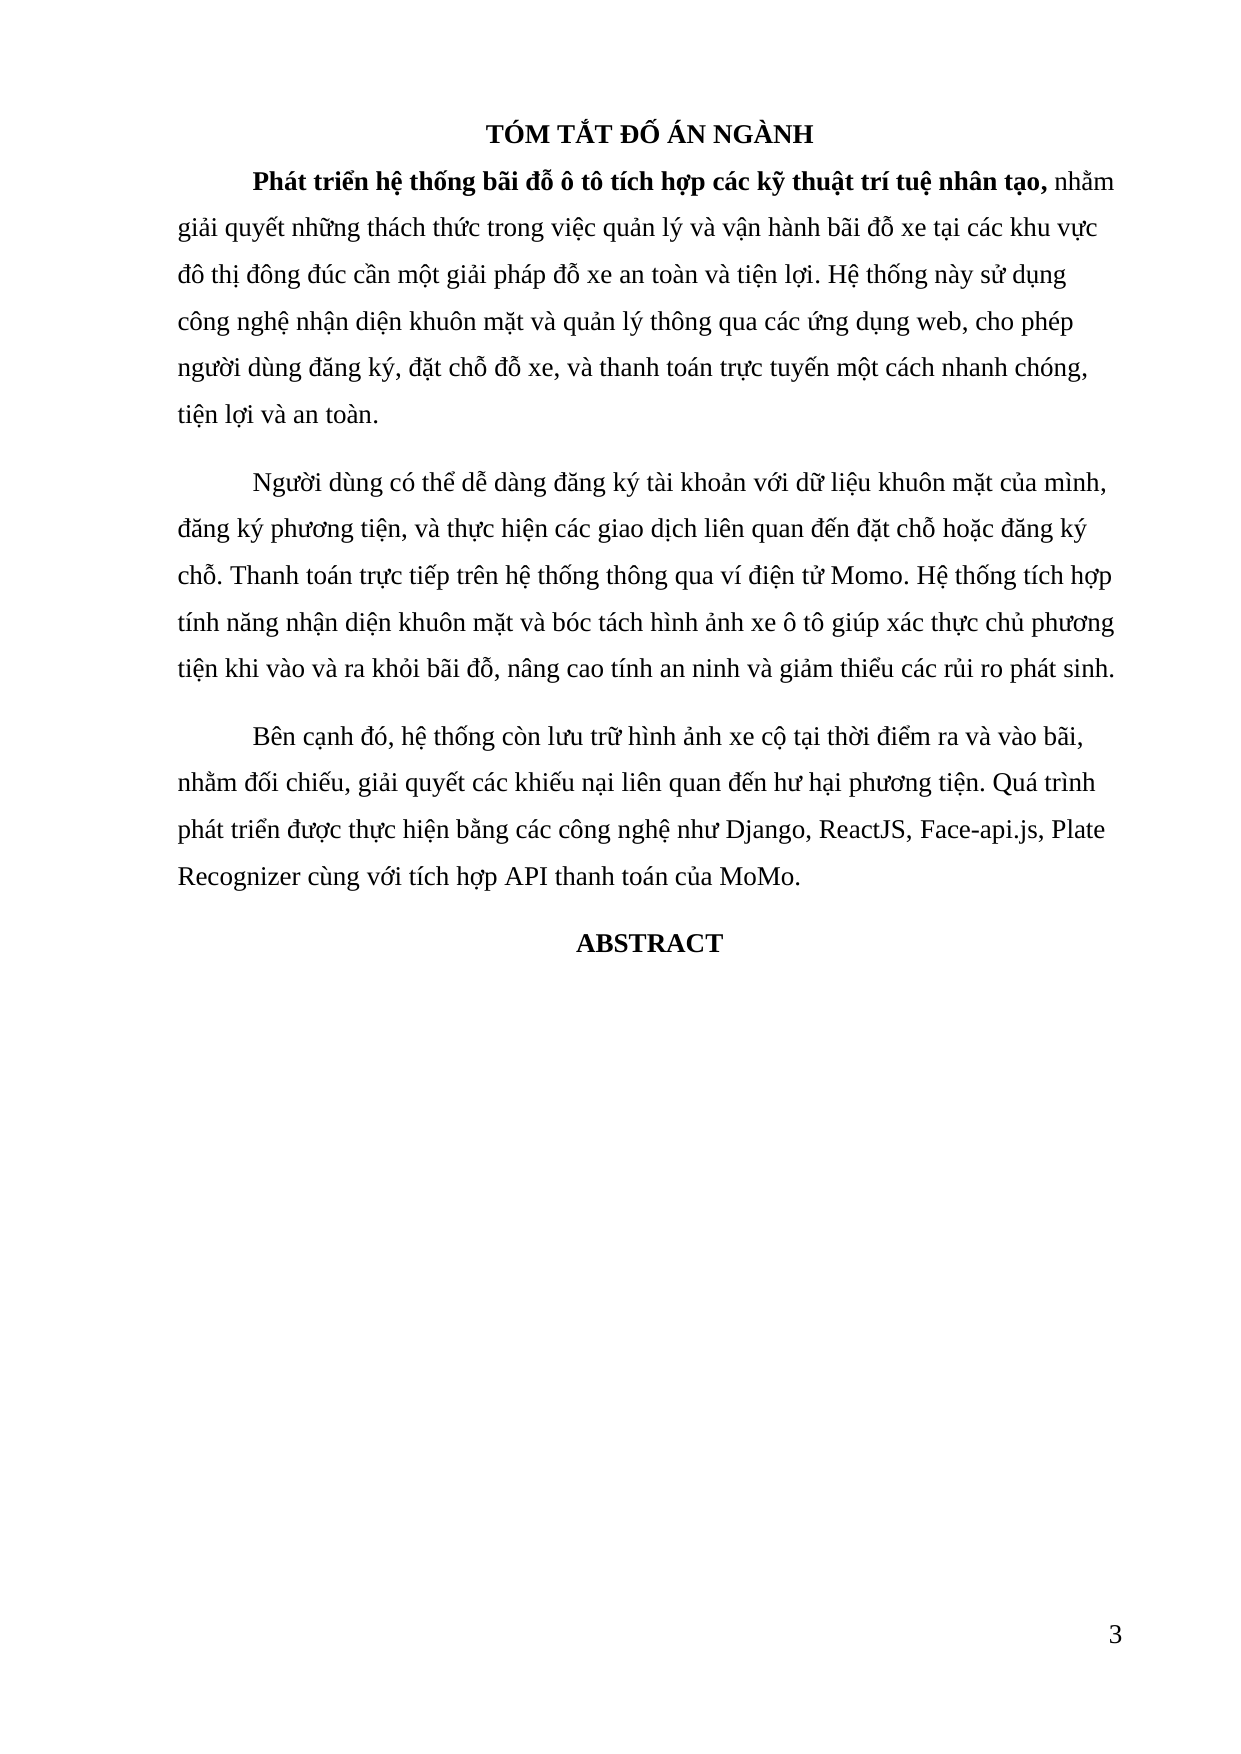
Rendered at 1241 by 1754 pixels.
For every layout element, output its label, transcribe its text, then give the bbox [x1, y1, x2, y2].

text ABSTRACT [177, 927, 1122, 958]
text TÓM TẮT ĐỐ ÁN NGÀNH [177, 118, 1122, 149]
text Bên cạnh đó, hệ thống còn lưu trữ hình ảnh xe cộ tại thời điểm ra và vào bãi, nhằm đối chiếu, giải quyết các khiếu nại liên quan đến hư hại phương tiện. Quá trình phát triển được thực hiện bằng các công nghệ như Django, ReactJS, Face-api.js, Plate Recognizer cùng với tích hợp API thanh toán của MoMo. [177, 720, 1122, 891]
text Phát triển hệ thống bãi đỗ ô tô tích hợp các kỹ thuật trí tuệ nhân tạo, nhằm giải quyết những thách thức trong việc quản lý và vận hành bãi đỗ xe tại các khu vực đô thị đông đúc cần một giải pháp đỗ xe an toàn và tiện lợi. Hệ thống này sử dụng công nghệ nhận diện khuôn mặt và quản lý thông qua các ứng dụng web, cho phép người dùng đăng ký, đặt chỗ đỗ xe, và thanh toán trực tuyến một cách nhanh chóng, tiện lợi và an toàn. [177, 165, 1122, 429]
text Người dùng có thể dễ dàng đăng ký tài khoản với dữ liệu khuôn mặt của mình, đăng ký phương tiện, và thực hiện các giao dịch liên quan đến đặt chỗ hoặc đăng ký chỗ. Thanh toán trực tiếp trên hệ thống thông qua ví điện tử Momo. Hệ thống tích hợp tính năng nhận diện khuôn mặt và bóc tách hình ảnh xe ô tô giúp xác thực chủ phương tiện khi vào và ra khỏi bãi đỗ, nâng cao tính an ninh và giảm thiểu các rủi ro phát sinh. [177, 466, 1122, 683]
